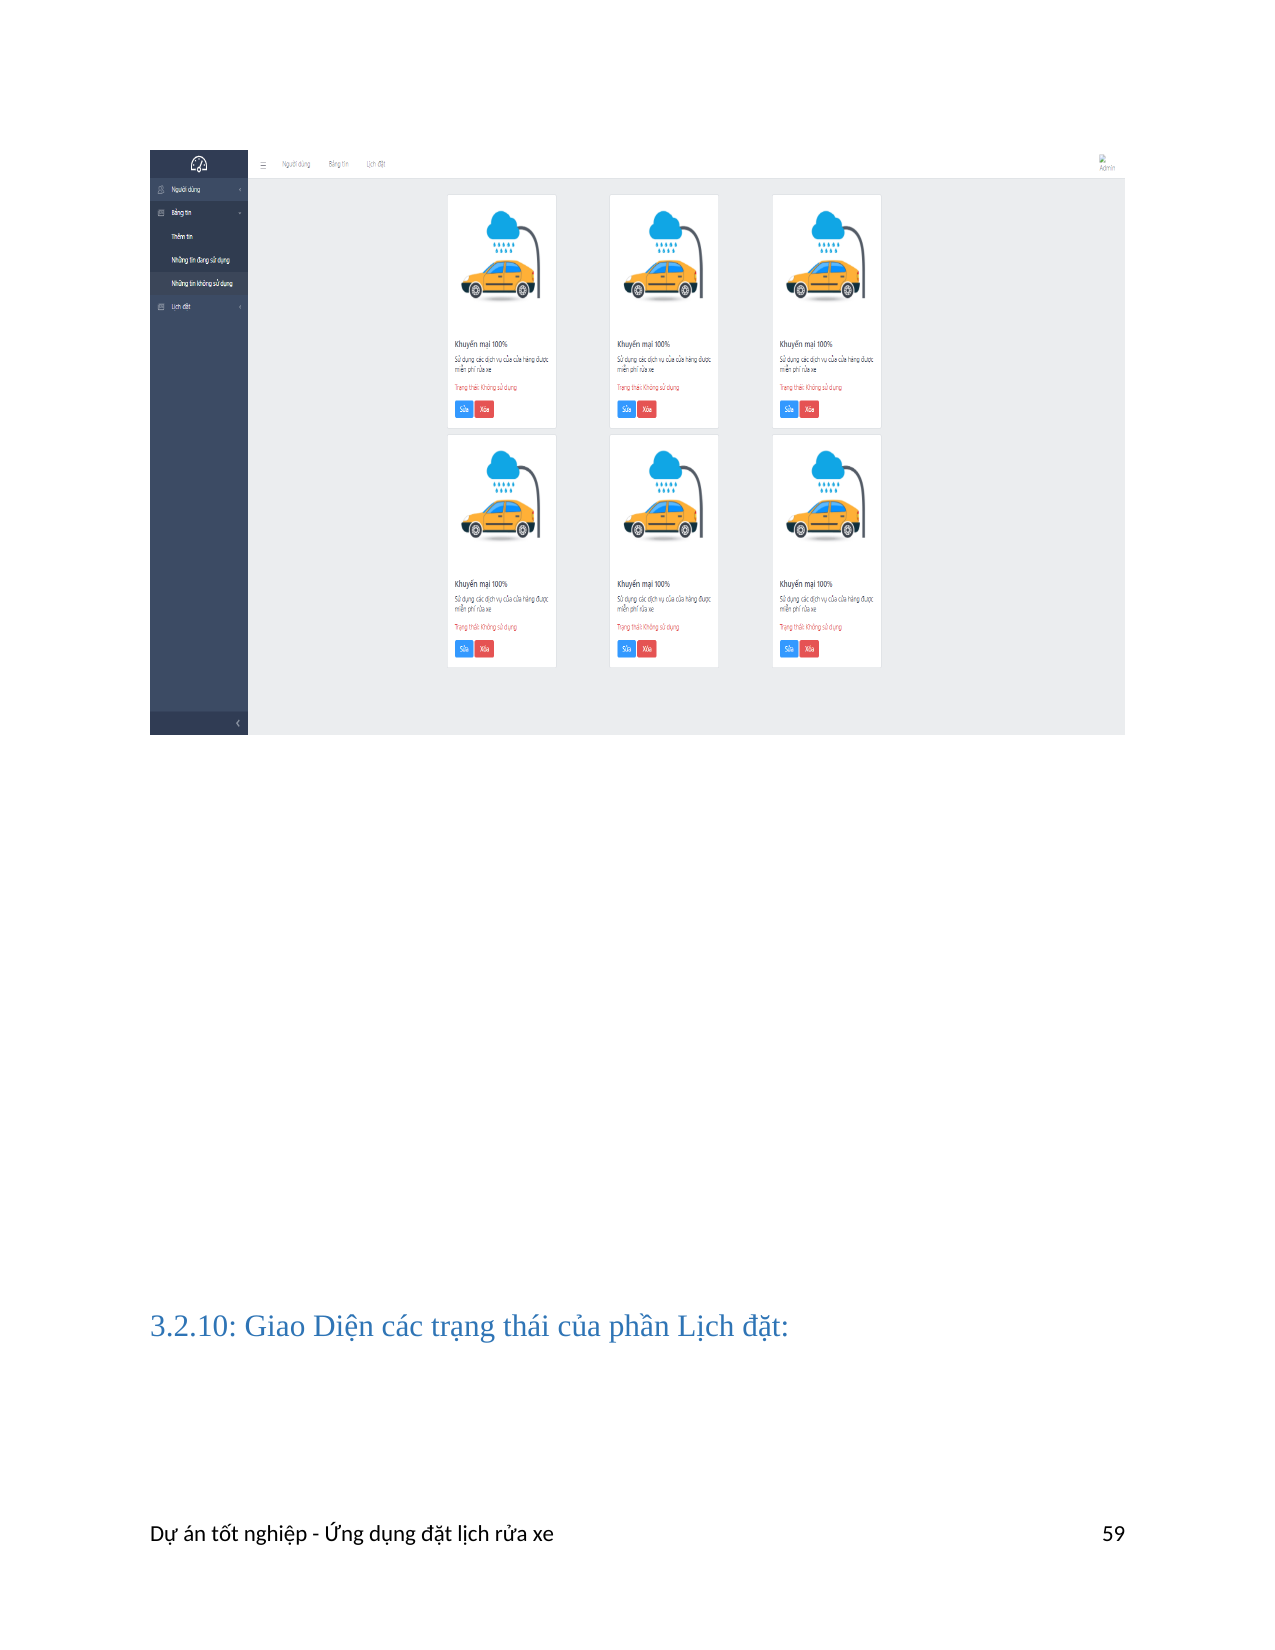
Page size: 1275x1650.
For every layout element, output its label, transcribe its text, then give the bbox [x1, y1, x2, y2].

text 3.2.10: Giao Diện các trạng thái của phần Lịch đặt: [150, 1307, 1125, 1343]
picture [150, 150, 1125, 735]
